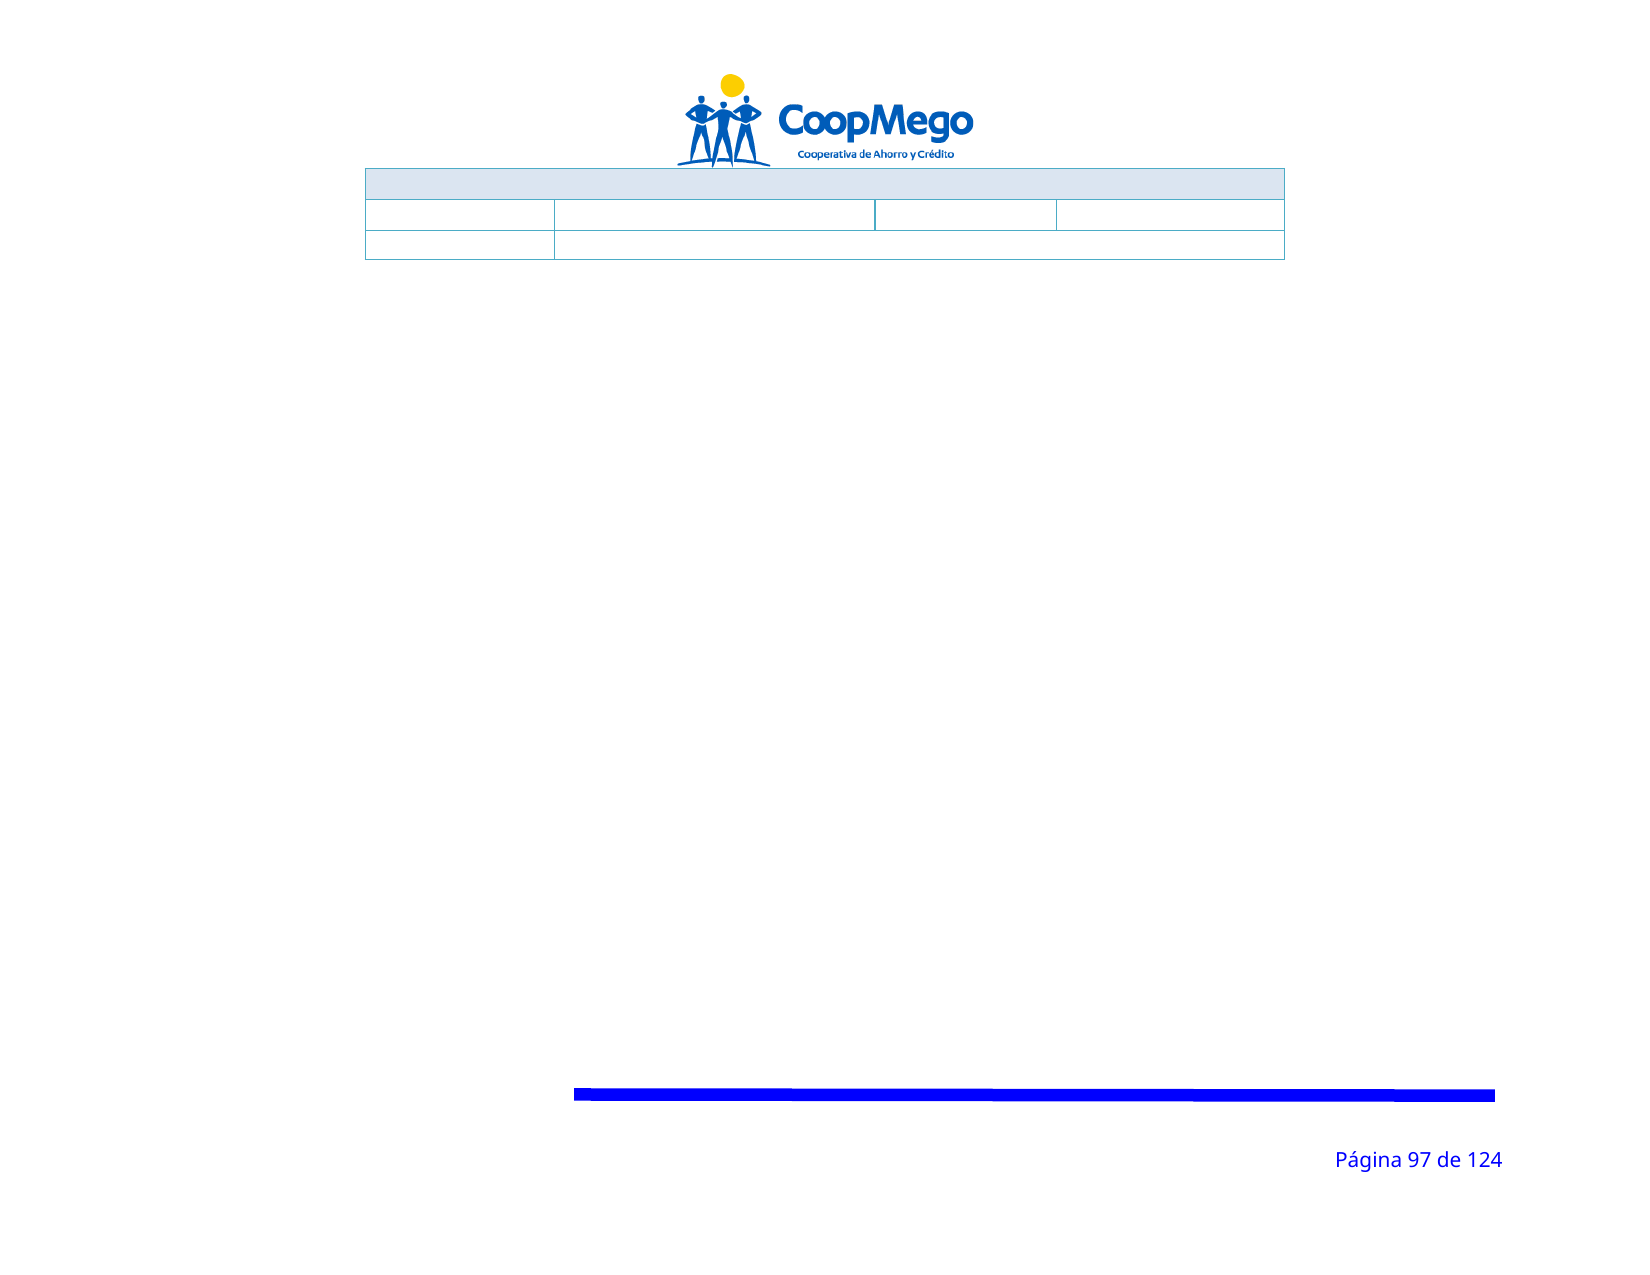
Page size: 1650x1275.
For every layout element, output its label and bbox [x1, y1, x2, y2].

picture [676, 73, 974, 168]
